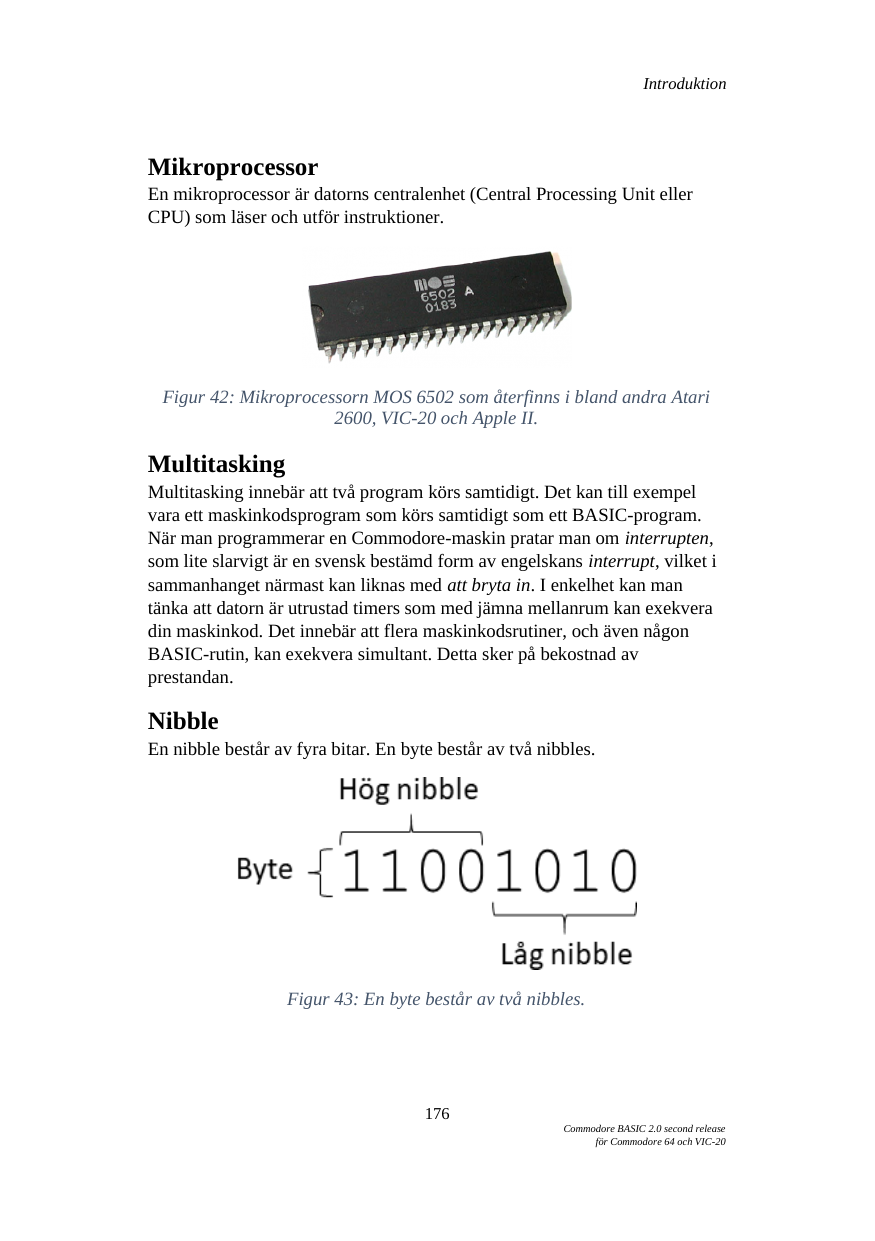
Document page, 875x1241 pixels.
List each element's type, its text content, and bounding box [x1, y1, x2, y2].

text En mikroprocessor är datorns centralenhet (Central Processing Unit eller CPU) som läser och utför instruktioner. [148, 183, 726, 228]
subtitle Nibble [148, 706, 726, 735]
subtitle Multitasking [148, 449, 726, 478]
text Figur 43: En byte består av två nibbles. [148, 988, 726, 1009]
subtitle Mikroprocessor [148, 152, 726, 181]
text Figur 42: Mikroprocessorn MOS 6502 som återfinns i bland andra Atari 2600, VIC-20 och Apple II. [148, 386, 726, 429]
text En nibble består av fyra bitar. En byte består av två nibbles. [148, 737, 726, 759]
picture [302, 246, 572, 368]
text Multitasking innebär att två program körs samtidigt. Det kan till exempel vara ett maskinkodsprogram som körs samtidigt som ett BASIC-program. När man programmerar en Commodore-maskin pratar man om interrupten, som lite slarvigt är en svensk bestämd form av engelskans interrupt, vilket i sammanhanget närmast kan liknas med att bryta in. I enkelhet kan man tänka att datorn är utrustad timers som med jämna mellanrum kan exekvera din maskinkod. Det innebär att flera maskinkodsrutiner, och även någon BASIC-rutin, kan exekvera simultant. Detta sker på bekostnad av prestandan. [148, 481, 726, 688]
picture [237, 777, 637, 970]
